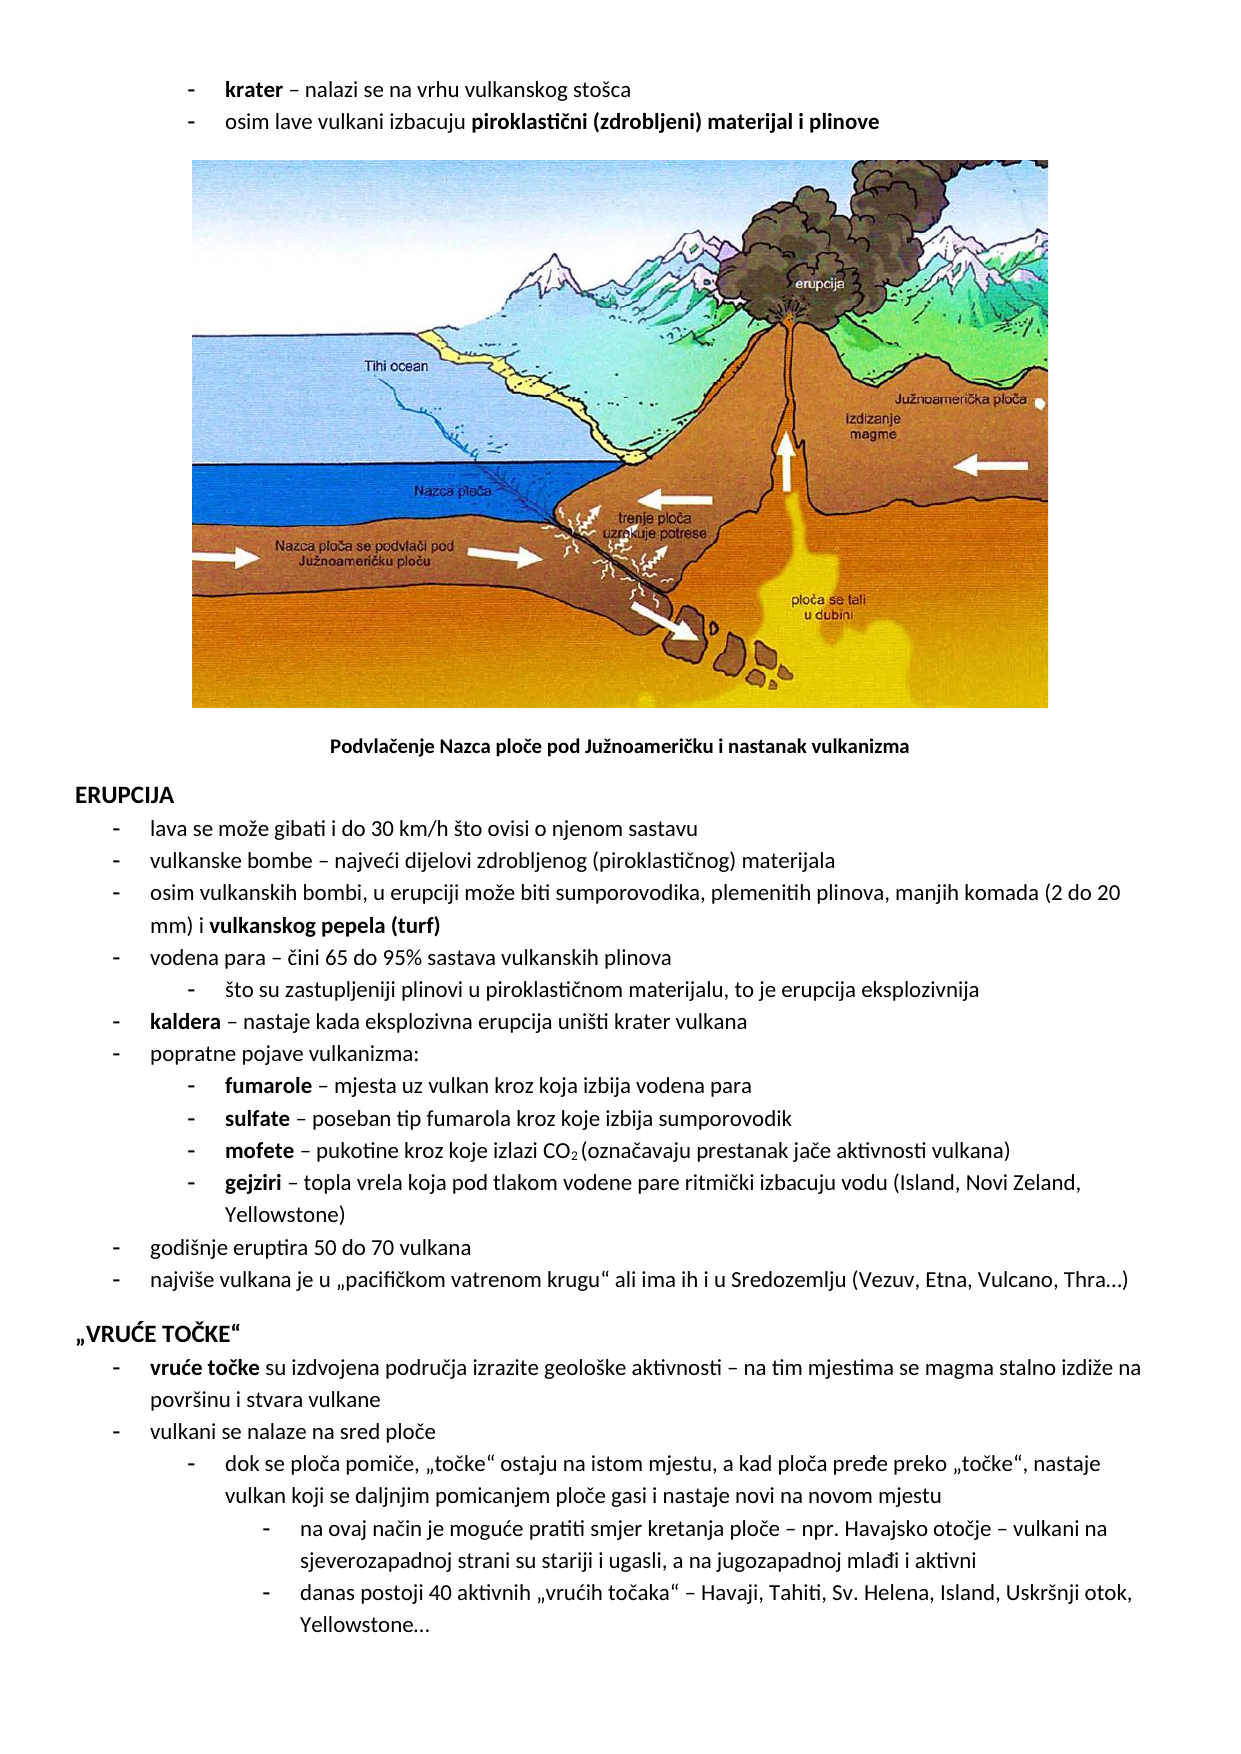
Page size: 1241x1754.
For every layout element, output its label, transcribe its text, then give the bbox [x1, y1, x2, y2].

picture [192, 160, 1049, 708]
subtitle „VRUĆE TOČKE“ [75, 1318, 1165, 1348]
list krater – nalazi se na vrhu vulkanskog stošca [187, 75, 1165, 103]
list fumarole – mjesta uz vulkan kroz koja izbija vodena para [187, 1072, 1165, 1100]
list lava se može gibati i do 30 km/h što ovisi o njenom sastavu [112, 814, 1165, 842]
list dok se ploča pomiče, „točke“ ostaju na istom mjestu, a kad ploča pređe preko „točke“, nastaje vulkan koji se daljnjim pomicanjem ploče gasi i nastaje novi na novom mjestu [187, 1449, 1165, 1509]
list danas postoji 40 aktivnih „vrućih točaka“ – Havaji, Tahiti, Sv. Helena, Island, Uskršnji otok, Yellowstone… [262, 1578, 1165, 1638]
list gejziri – topla vrela koja pod tlakom vodene pare ritmički izbacuju vodu (Island, Novi Zeland, Yellowstone) [187, 1168, 1165, 1228]
list osim lave vulkani izbacuju piroklastični (zdrobljeni) materijal i plinove [187, 107, 1165, 135]
list što su zastupljeniji plinovi u piroklastičnom materijalu, to je erupcija eksplozivnija [187, 975, 1165, 1003]
list sulfate – poseban tip fumarola kroz koje izbija sumporovodik [187, 1104, 1165, 1132]
list vodena para – čini 65 do 95% sastava vulkanskih plinova [112, 943, 1165, 971]
list kaldera – nastaje kada eksplozivna erupcija uništi krater vulkana [112, 1007, 1165, 1035]
list mofete – pukotine kroz koje izlazi CO2 (označavaju prestanak jače aktivnosti vulkana) [187, 1136, 1165, 1164]
text Podvlačenje Nazca ploče pod Južnoameričku i nastanak vulkanizma [75, 733, 1165, 758]
list vulkani se nalaze na sred ploče [112, 1417, 1165, 1445]
list osim vulkanskih bombi, u erupciji može biti sumporovodika, plemenitih plinova, manjih komada (2 do 20 mm) i vulkanskog pepela (turf) [112, 878, 1165, 939]
list vulkanske bombe – najveći dijelovi zdrobljenog (piroklastičnog) materijala [112, 846, 1165, 874]
list na ovaj način je moguće pratiti smjer kretanja ploče – npr. Havajsko otočje – vulkani na sjeverozapadnoj strani su stariji i ugasli, a na jugozapadnoj mlađi i aktivni [262, 1514, 1165, 1574]
list godišnje eruptira 50 do 70 vulkana [112, 1233, 1165, 1261]
list vruće točke su izdvojena područja izrazite geološke aktivnosti – na tim mjestima se magma stalno izdiže na površinu i stvara vulkane [112, 1353, 1165, 1413]
list najviše vulkana je u „pacifičkom vatrenom krugu“ ali ima ih i u Sredozemlju (Vezuv, Etna, Vulcano, Thra…) [112, 1265, 1165, 1293]
subtitle ERUPCIJA [75, 779, 1165, 810]
list popratne pojave vulkanizma: [112, 1039, 1165, 1067]
